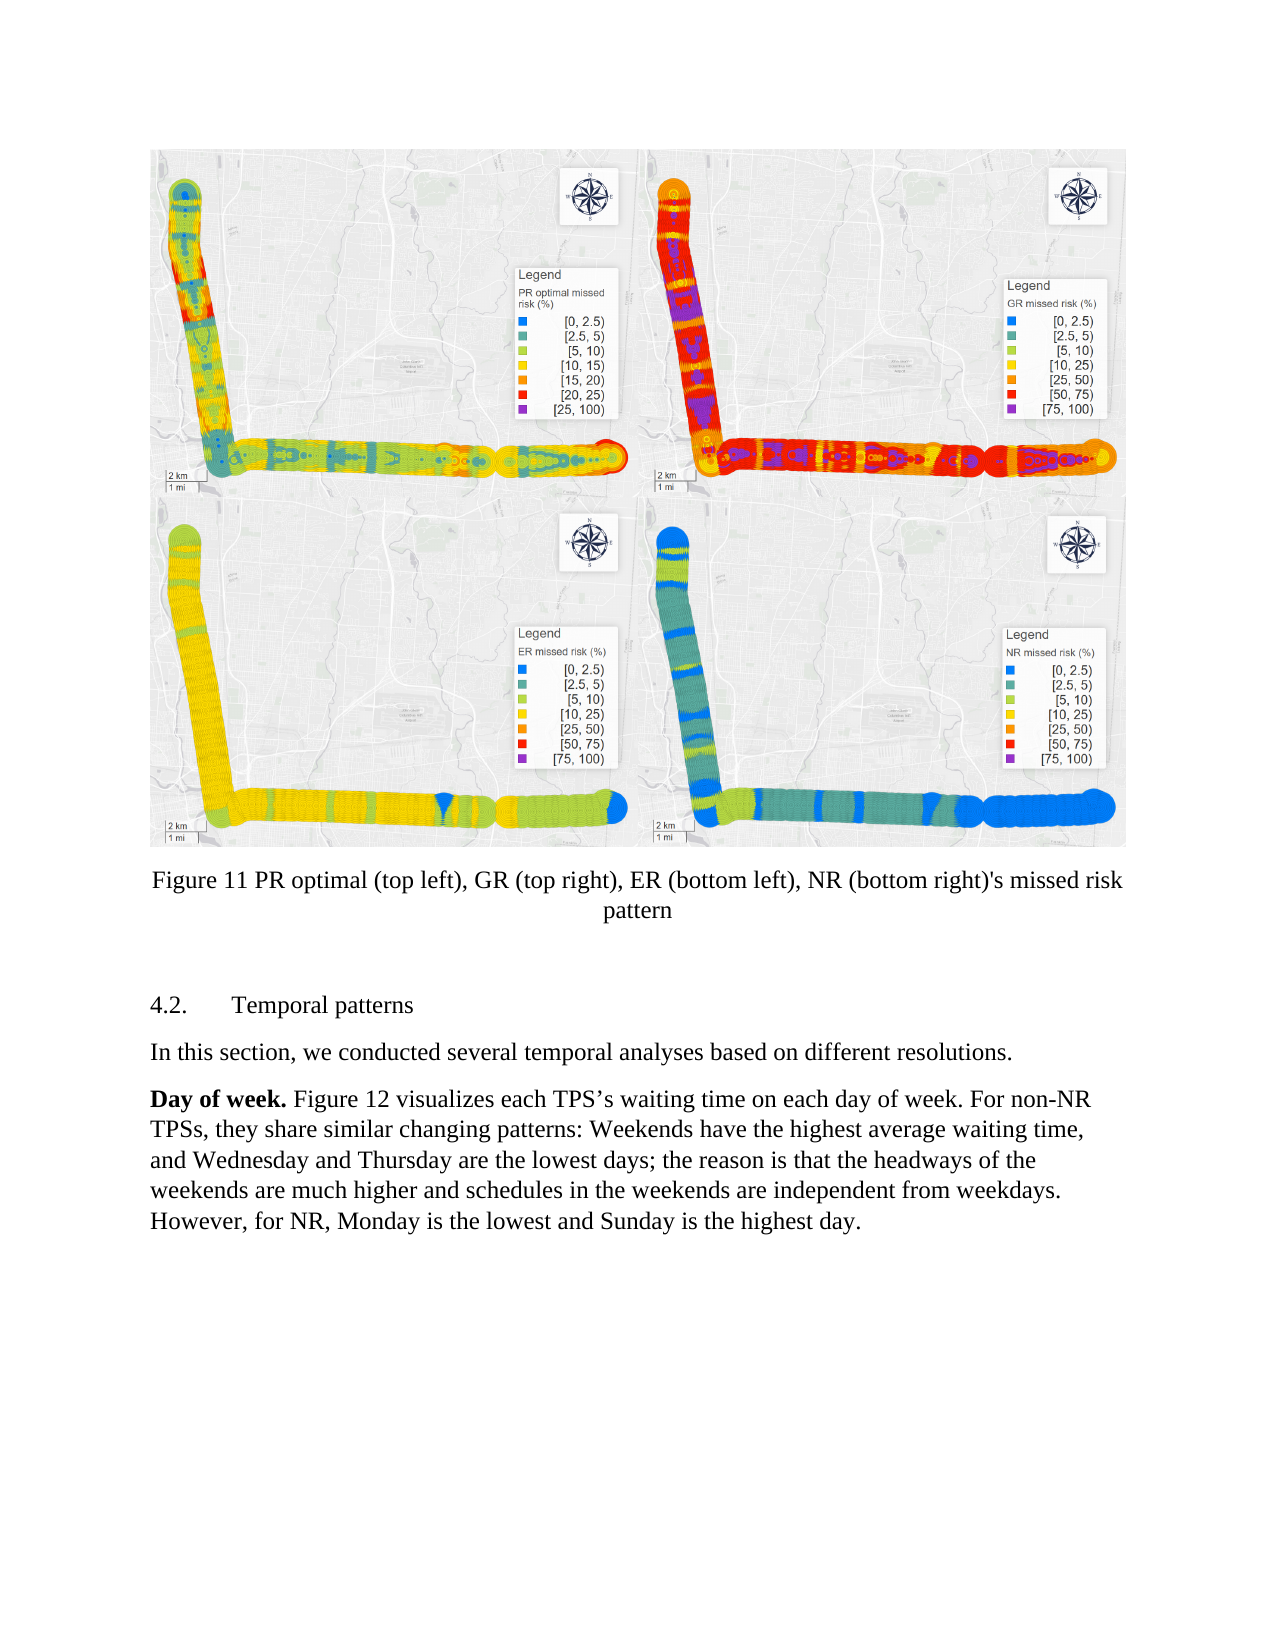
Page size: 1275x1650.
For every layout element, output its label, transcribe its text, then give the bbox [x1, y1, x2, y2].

text Figure 11 PR optimal (top left), GR (top right), ER (bottom left), NR (bottom right)'s missed risk pattern [150, 865, 1125, 924]
picture [150, 149, 1126, 847]
list Temporal patterns [150, 990, 1125, 1019]
text Day of week. Figure 12 visualizes each TPS’s waiting time on each day of week. For non-NR TPSs, they share similar changing patterns: Weekends have the highest average waiting time, and Wednesday and Thursday are the lowest days; the reason is that the headways of the weekends are much higher and schedules in the weekends are independent from weekdays. However, for NR, Monday is the lowest and Sunday is the highest day. [150, 1084, 1125, 1234]
text In this section, we conducted several temporal analyses based on different resolutions. [150, 1037, 1125, 1066]
